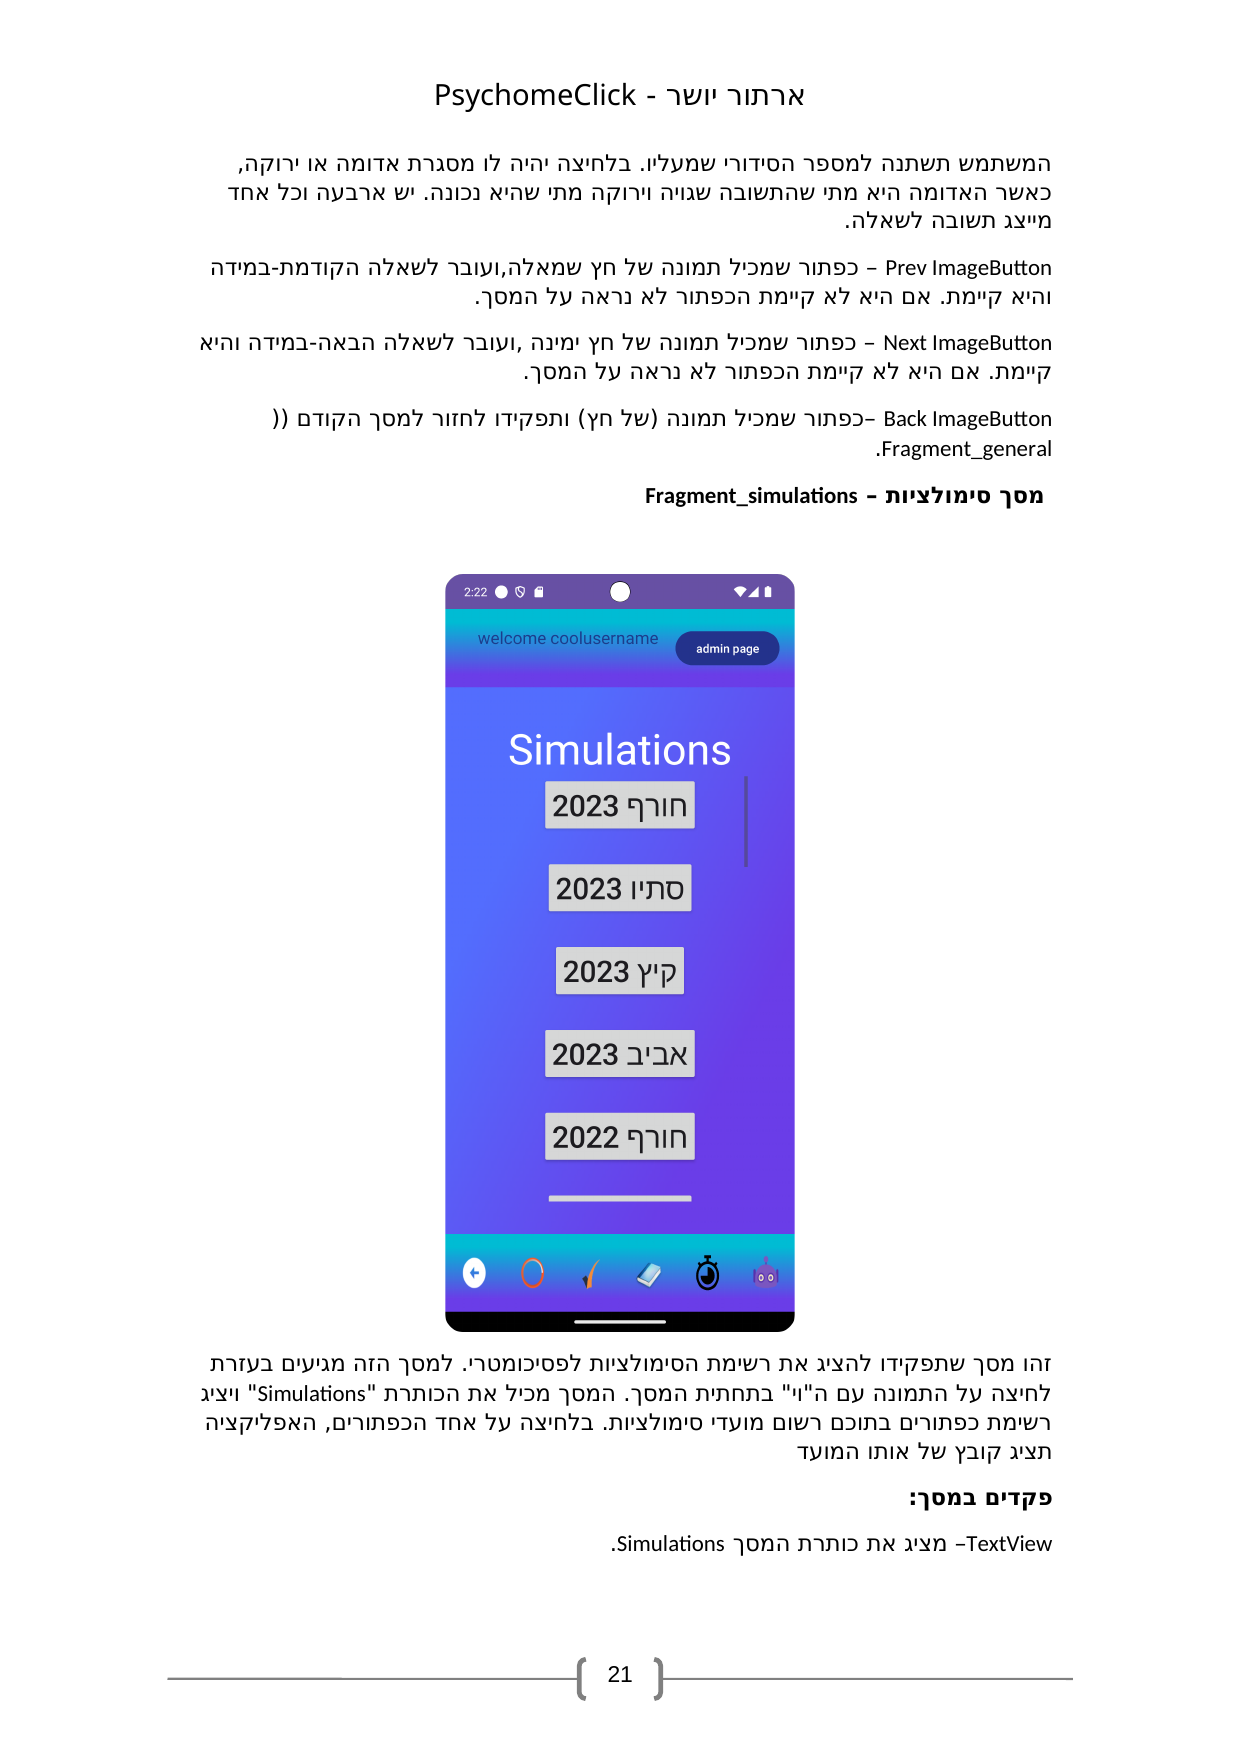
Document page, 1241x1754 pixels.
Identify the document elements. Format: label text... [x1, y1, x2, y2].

text Prev ImageButton – כפתור שמכיל תמונה של חץ שמאלה,ועובר לשאלה הקודמת-במידה והיא קיימת. אם היא לא קיימת הכפתור לא נראה על המסך. [187, 253, 1053, 310]
text TextView– מציג את כותרת המסך Simulations. [187, 1529, 1053, 1557]
picture [445, 1257, 795, 1332]
text Back ImageButton –כפתור שמכיל תמונה (של חץ) ותפקידו לחזור למסך הקודם ((Fragment_general. [187, 404, 1053, 462]
text זהו מסך שתפקידו להציג את רשימת הסימולציות לפסיכומטרי. למסך הזה מגיעים בעזרת לחיצה על התמונה עם ה"וי" בתחתית המסך. המסך מכיל את הכותרת "Simulations" ויציג רשימת כפתורים בתוכם רשום מועדי סימולציות. בלחיצה על אחד הכפתורים, האפליקציה תציג קובץ של אותו המועד [187, 1351, 1053, 1465]
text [187, 150, 1053, 234]
picture [445, 632, 795, 1251]
text מסך סימולציות – Fragment_simulations [187, 481, 1053, 509]
picture [445, 574, 795, 626]
text Next ImageButton – כפתור שמכיל תמונה של חץ ימינה ,ועובר לשאלה הבאה-במידה והיא קיימת. אם היא לא קיימת הכפתור לא נראה על המסך. [187, 328, 1053, 385]
text פקדים במסך: [187, 1484, 1053, 1510]
